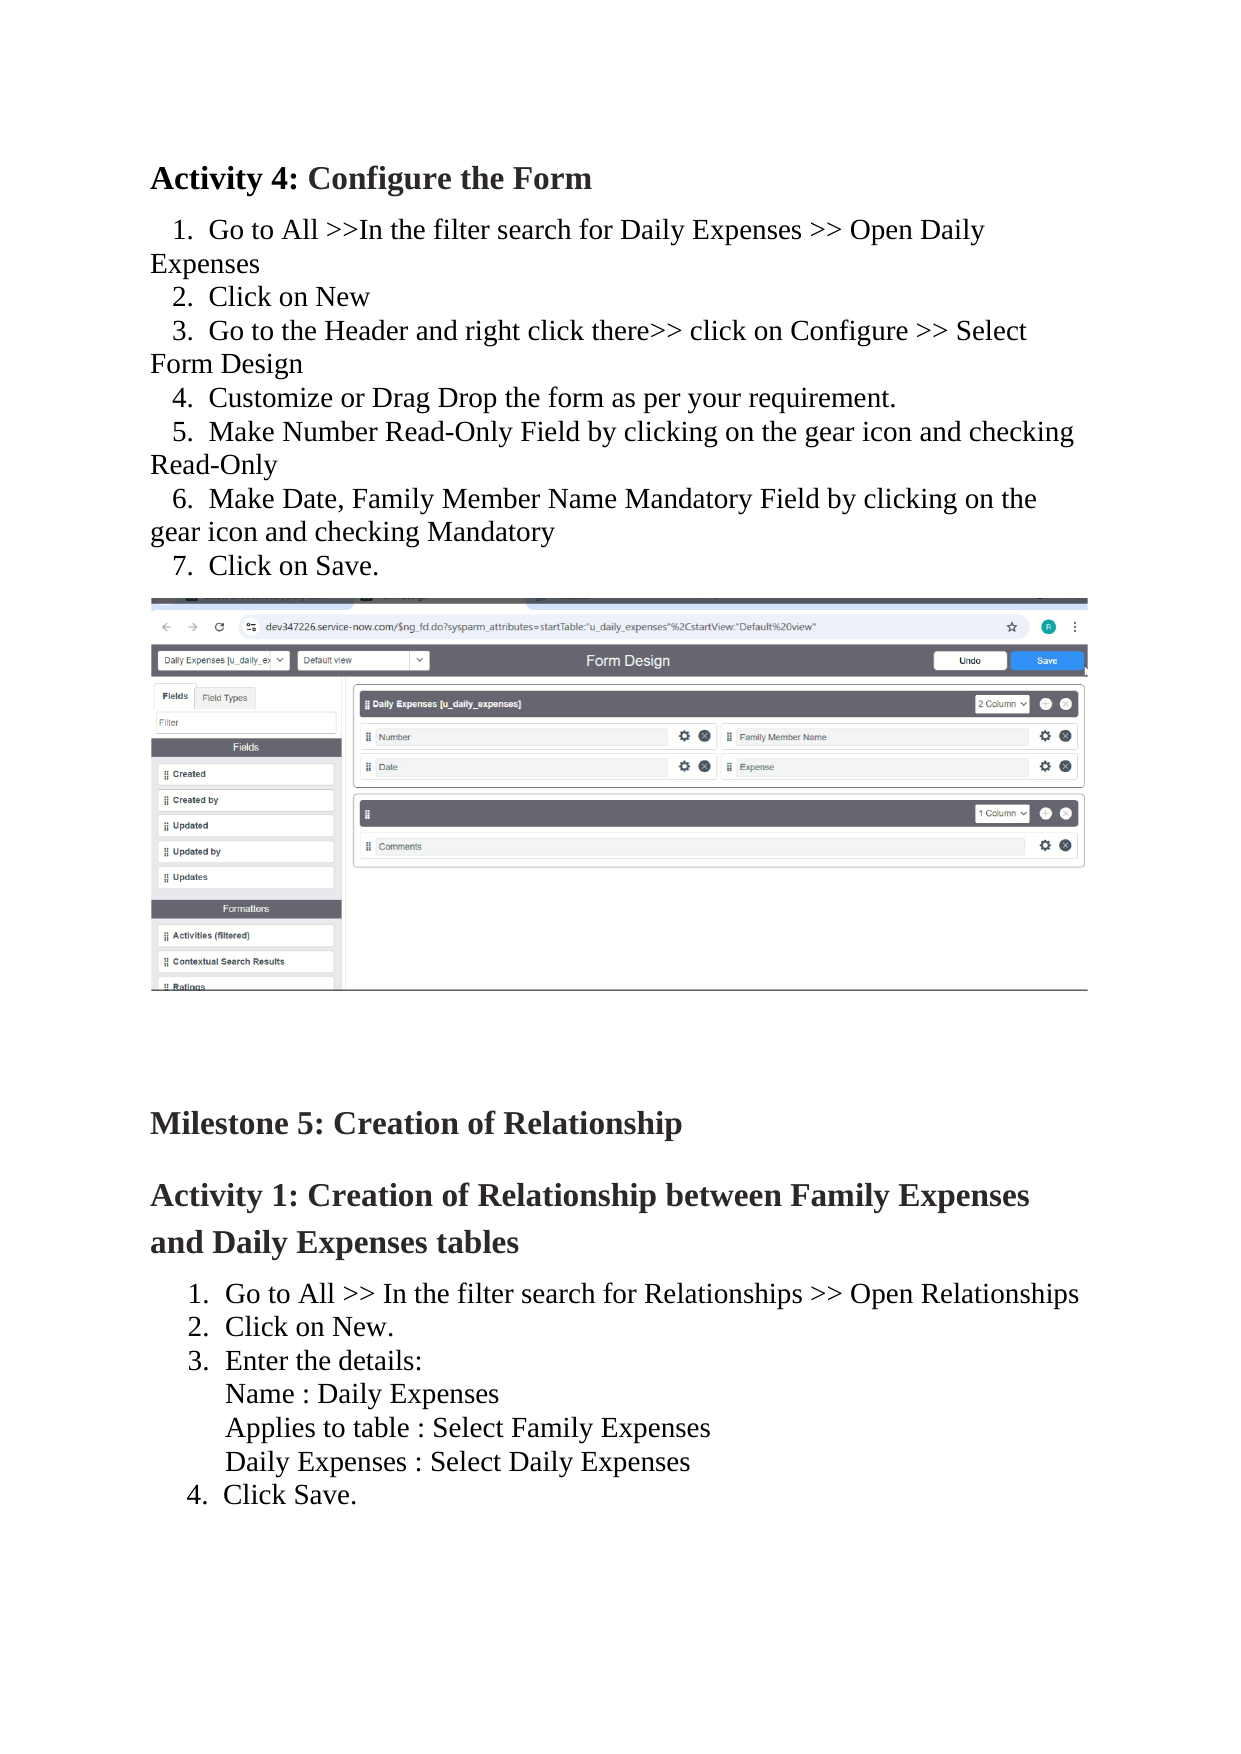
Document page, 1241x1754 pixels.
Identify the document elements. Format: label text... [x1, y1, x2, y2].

text 4. Click Save. [150, 1477, 1090, 1511]
text 1. Go to All >>In the filter search for Daily Expenses >> Open Daily Expenses [150, 212, 1090, 279]
text 6. Make Date, Family Member Name Mandatory Field by clicking on the gear icon and checking Mandatory [150, 481, 1090, 548]
text Name : Daily Expenses [225, 1377, 1090, 1410]
text Daily Expenses : Select Daily Expenses [225, 1444, 1090, 1477]
subtitle Milestone 5: Creation of Relationship [150, 1082, 1090, 1142]
list Enter the details: [187, 1343, 1090, 1377]
subtitle Activity 1: Creation of Relationship between Family Expenses and Daily Expenses tables [150, 1167, 1090, 1260]
subtitle Activity 4: Configure the Form [150, 150, 1090, 197]
picture [150, 598, 1087, 994]
text 2. Click on New [150, 279, 1090, 313]
text 4. Customize or Drag Drop the form as per your requirement. [150, 380, 1090, 414]
text 7. Click on Save. [150, 548, 1090, 581]
text 5. Make Number Read-Only Field by clicking on the gear icon and checking Read-Only [150, 414, 1090, 481]
text 3. Go to the Header and right click there>> click on Configure >> Select Form Design [150, 313, 1090, 380]
text Applies to table : Select Family Expenses [225, 1410, 1090, 1444]
list Go to All >> In the filter search for Relationships >> Open Relationships [187, 1276, 1090, 1309]
list Click on New. [187, 1309, 1090, 1343]
